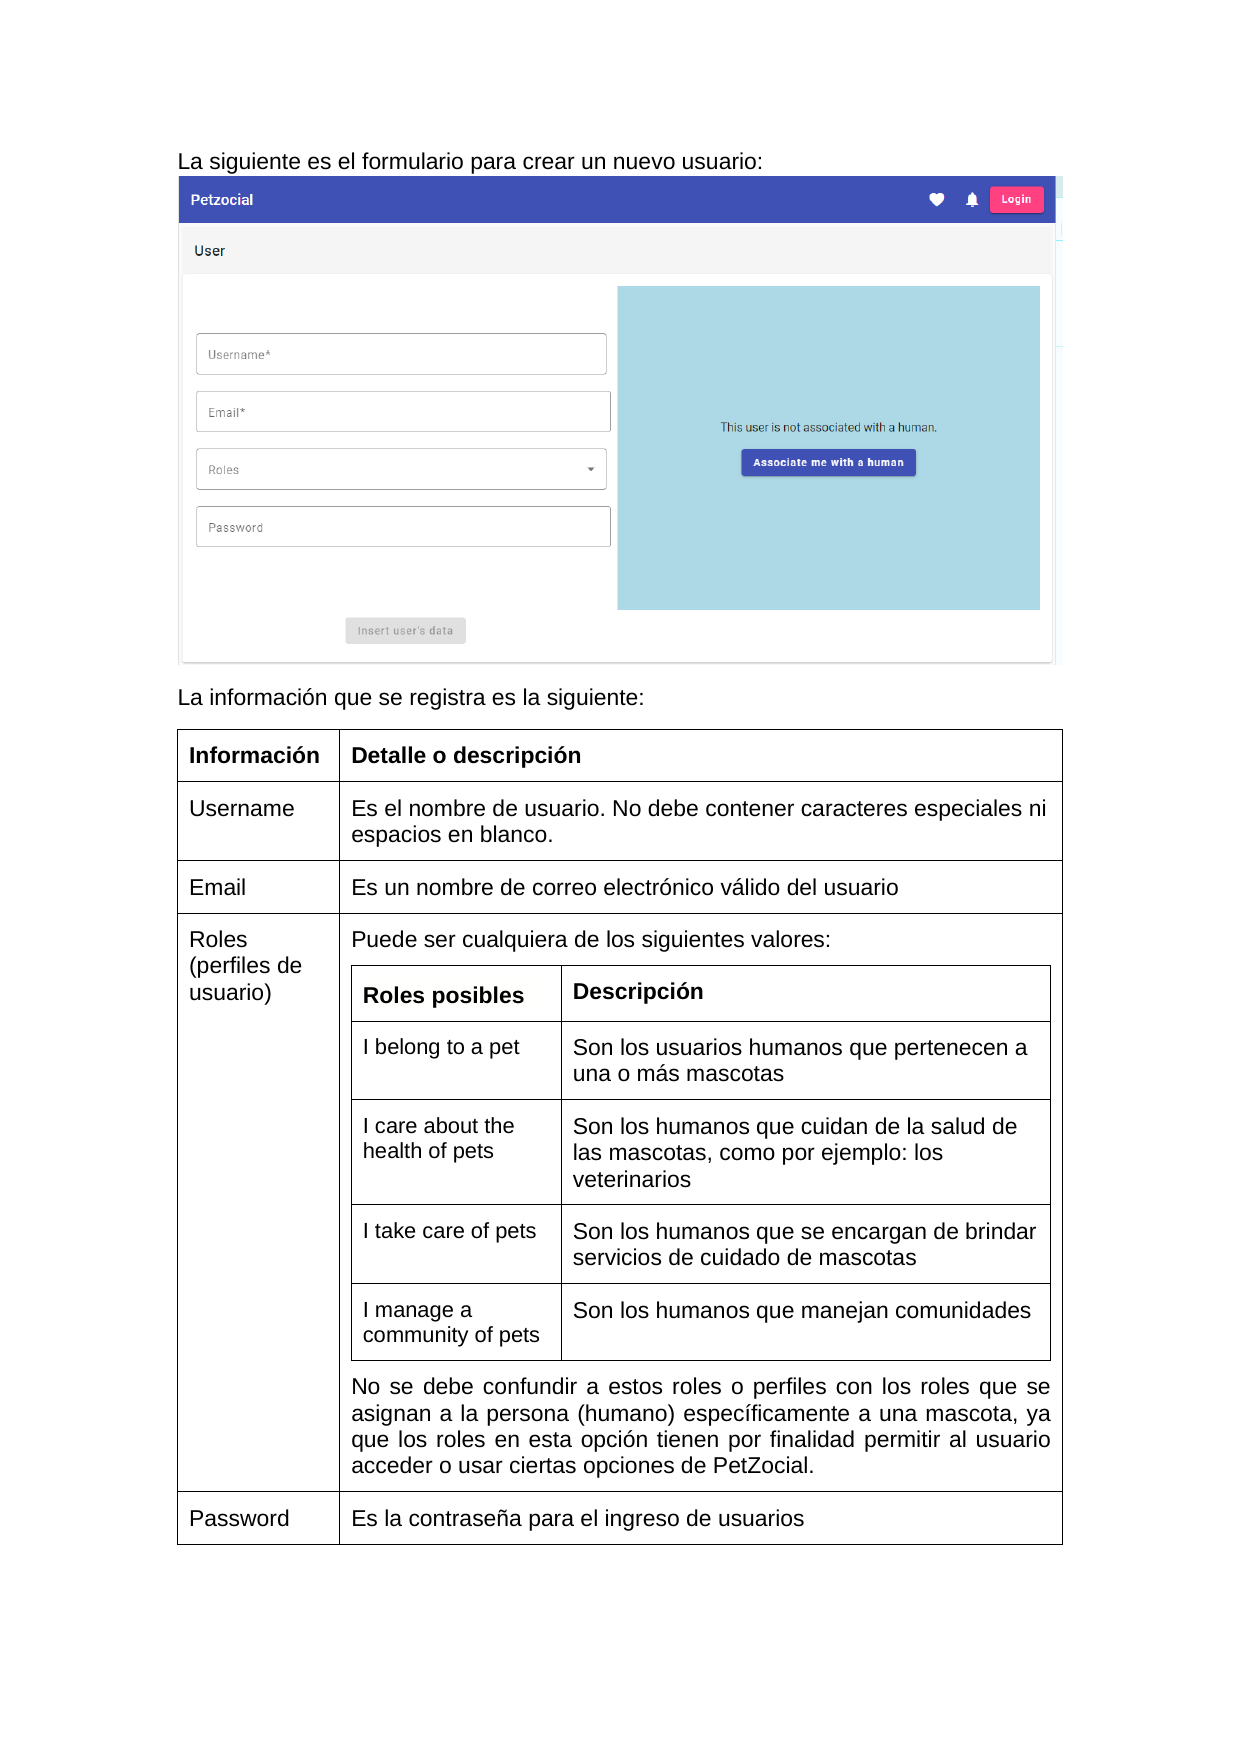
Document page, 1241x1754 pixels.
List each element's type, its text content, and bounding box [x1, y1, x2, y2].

table_header Información [178, 730, 339, 781]
table_cell Roles (perfiles de usuario) [178, 914, 339, 1491]
table_cell Es el nombre de usuario. No debe contener caracteres especiales ni espacios en blanco. [340, 782, 1062, 860]
table_header Detalle o descripción [340, 730, 1062, 781]
text La información que se registra es la siguiente: [177, 684, 1063, 710]
table_cell Password [178, 1492, 339, 1543]
table_cell Email [178, 861, 339, 912]
table_cell Puede ser cualquiera de los siguientes valores: No se debe confundir a estos roles o perfiles con los roles que se asignan a la persona (humano) específicamente a una mascota, ya que los roles en esta opción tienen por finalidad permitir al usuario acceder o usar ciertas opciones de PetZocial. [340, 914, 1062, 1491]
table_cell Es un nombre de correo electrónico válido del usuario [340, 861, 1062, 912]
picture [177, 176, 1063, 665]
table_cell Username [178, 782, 339, 860]
text La siguiente es el formulario para crear un nuevo usuario: [177, 148, 1063, 176]
table_cell Es la contraseña para el ingreso de usuarios [340, 1492, 1062, 1543]
